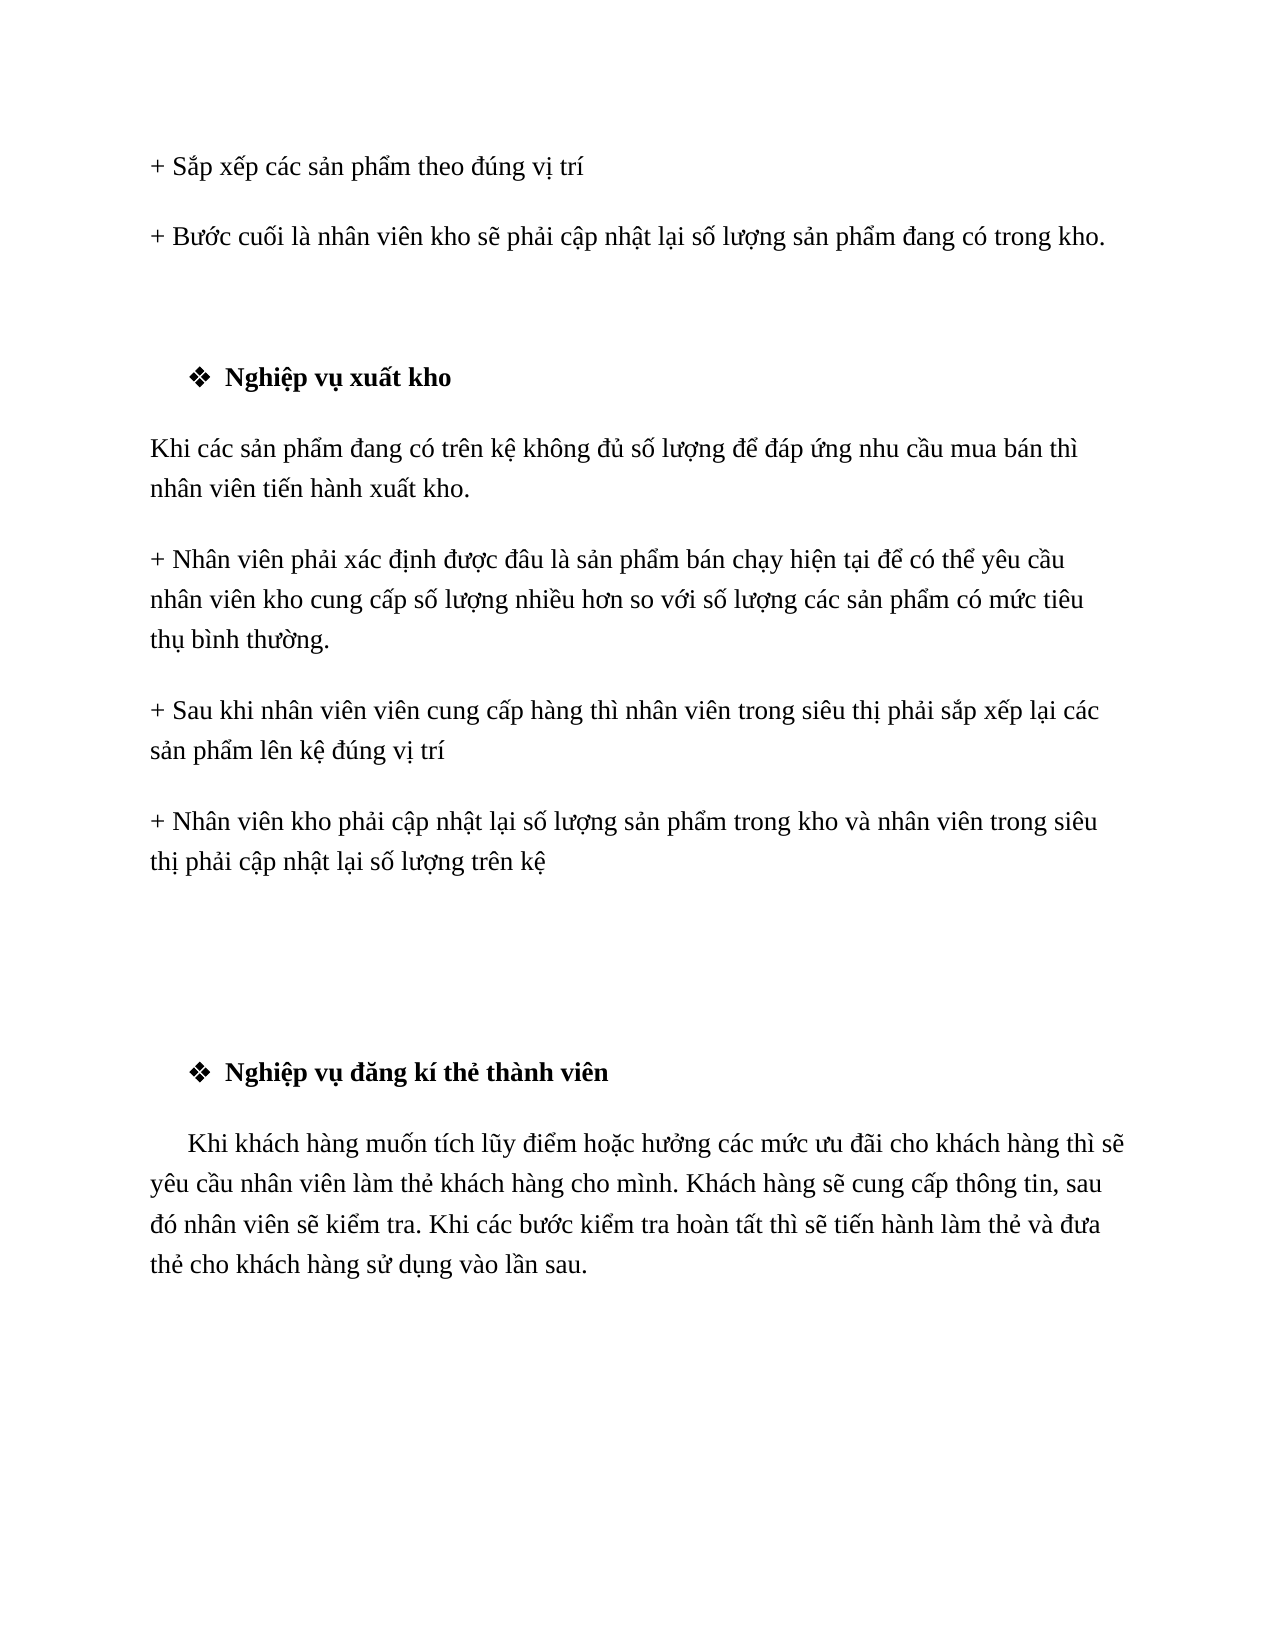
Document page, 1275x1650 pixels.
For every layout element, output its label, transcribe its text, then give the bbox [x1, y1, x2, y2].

text Khi khách hàng muốn tích lũy điểm hoặc hưởng các mức ưu đãi cho khách hàng thì sẽ yêu cầu nhân viên làm thẻ khách hàng cho mình. Khách hàng sẽ cung cấp thông tin, sau đó nhân viên sẽ kiểm tra. Khi các bước kiểm tra hoàn tất thì sẽ tiến hành làm thẻ và đưa thẻ cho khách hàng sử dụng vào lần sau. [150, 1127, 1125, 1279]
text + Nhân viên kho phải cập nhật lại số lượng sản phẩm trong kho và nhân viên trong siêu thị phải cập nhật lại số lượng trên kệ [150, 805, 1125, 876]
text + Nhân viên phải xác định được đâu là sản phẩm bán chạy hiện tại để có thể yêu cầu nhân viên kho cung cấp số lượng nhiều hơn so với số lượng các sản phẩm có mức tiêu thụ bình thường. [150, 543, 1125, 655]
text + Sau khi nhân viên viên cung cấp hàng thì nhân viên trong siêu thị phải sắp xếp lại các sản phẩm lên kệ đúng vị trí [150, 694, 1125, 766]
text + Bước cuối là nhân viên kho sẽ phải cập nhật lại số lượng sản phẩm đang có trong kho. [150, 220, 1125, 252]
list Nghiệp vụ đăng kí thẻ thành viên [187, 1056, 1125, 1088]
list Nghiệp vụ xuất kho [187, 361, 1125, 392]
text Khi các sản phẩm đang có trên kệ không đủ số lượng để đáp ứng nhu cầu mua bán thì nhân viên tiến hành xuất kho. [150, 432, 1125, 503]
text + Sắp xếp các sản phẩm theo đúng vị trí [150, 150, 1125, 181]
